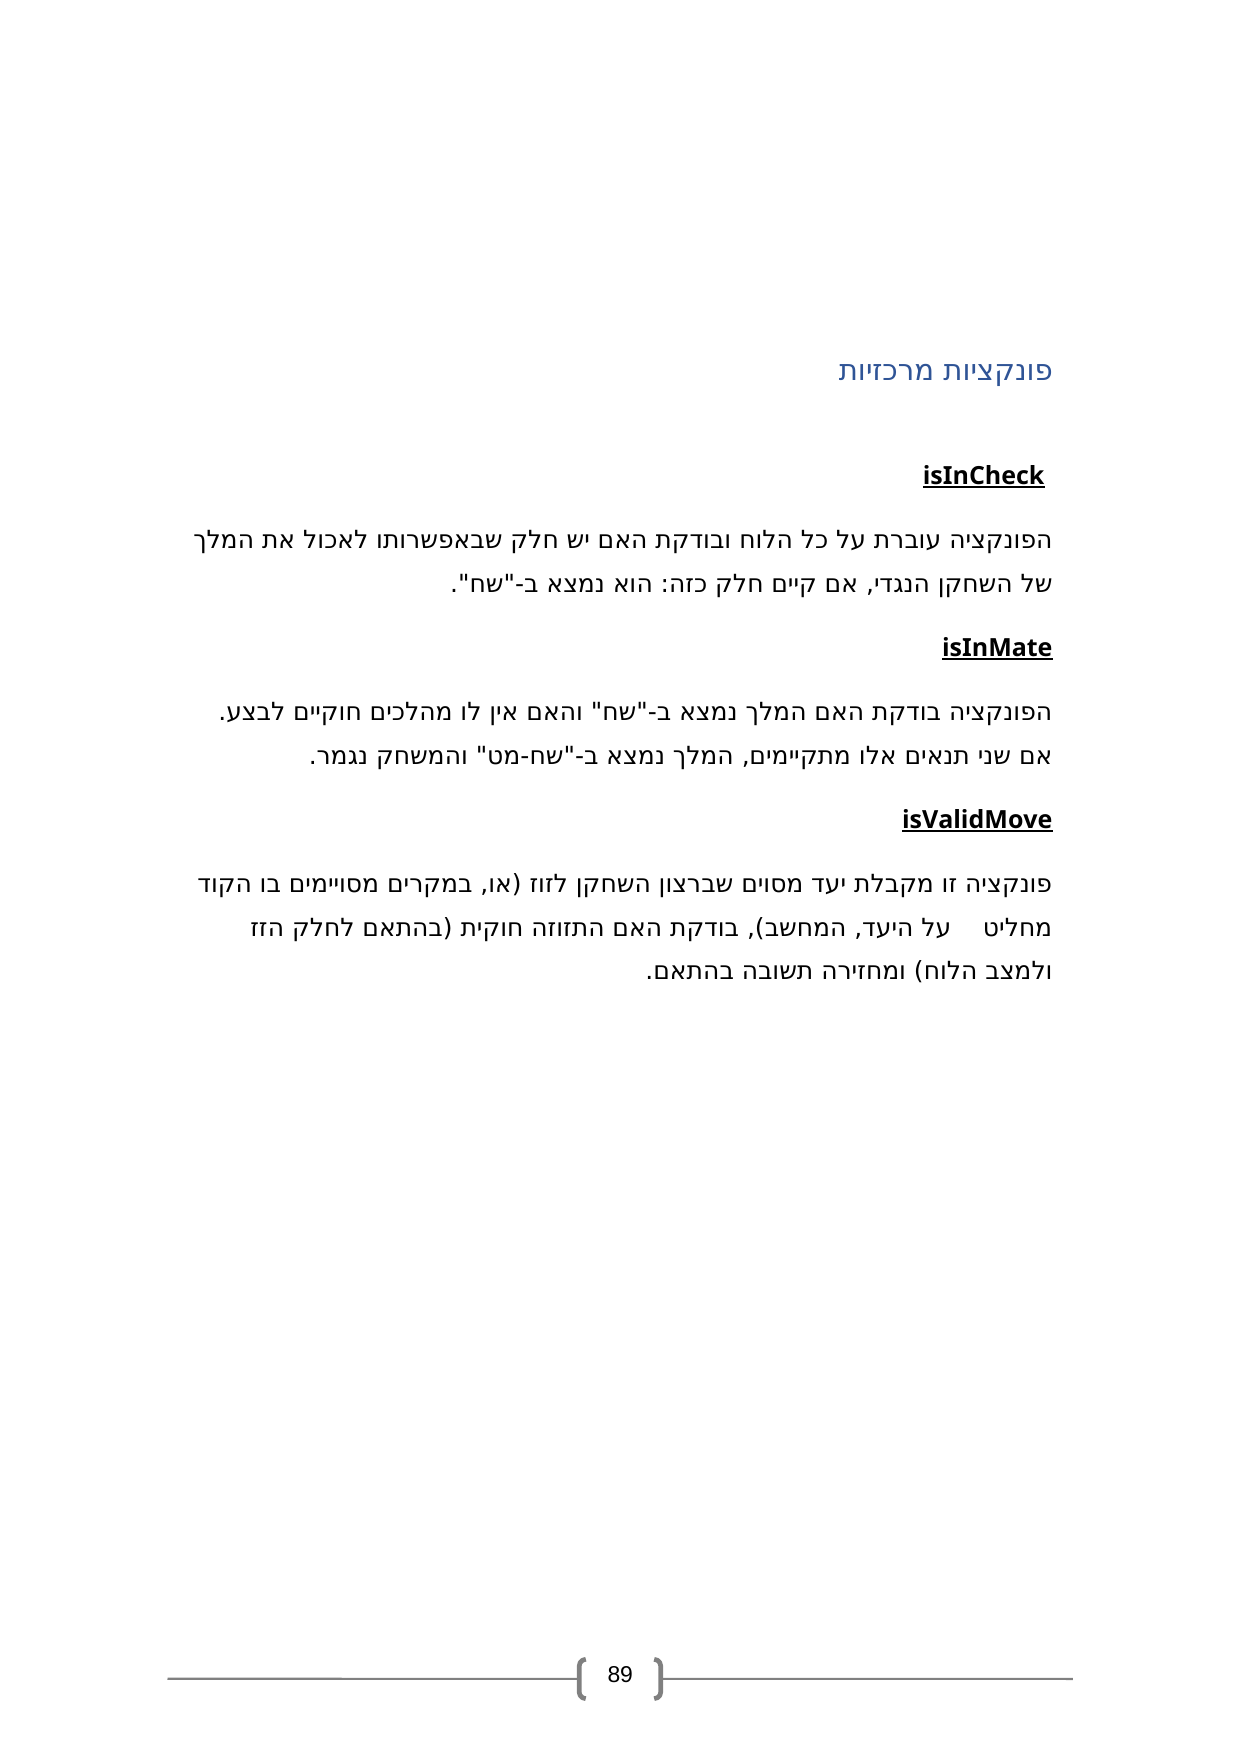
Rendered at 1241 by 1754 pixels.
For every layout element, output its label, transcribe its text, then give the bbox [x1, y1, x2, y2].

text isValidMove [187, 801, 1053, 835]
text הפונקציה עוברת על כל הלוח ובודקת האם יש חלק שבאפשרותו לאכול את המלך של השחקן הנגדי, אם קיים חלק כזה: הוא נמצא ב-"שח". [187, 525, 1053, 598]
text isInCheck [187, 457, 1053, 492]
text isInMate [187, 629, 1053, 663]
subtitle פונקציות מרכזיות [187, 353, 1053, 387]
text פונקציה זו מקבלת יעד מסוים שברצון השחקן לזוז (או, במקרים מסויימים בו הקוד מחליט על היעד, המחשב), בודקת האם התזוזה חוקית (בהתאם לחלק הזז ולמצב הלוח) ומחזירה תשובה בהתאם. [187, 869, 1053, 986]
text הפונקציה בודקת האם המלך נמצא ב-"שח" והאם אין לו מהלכים חוקיים לבצע. אם שני תנאים אלו מתקיימים, המלך נמצא ב-"שח-מט" והמשחק נגמר. [187, 697, 1053, 770]
